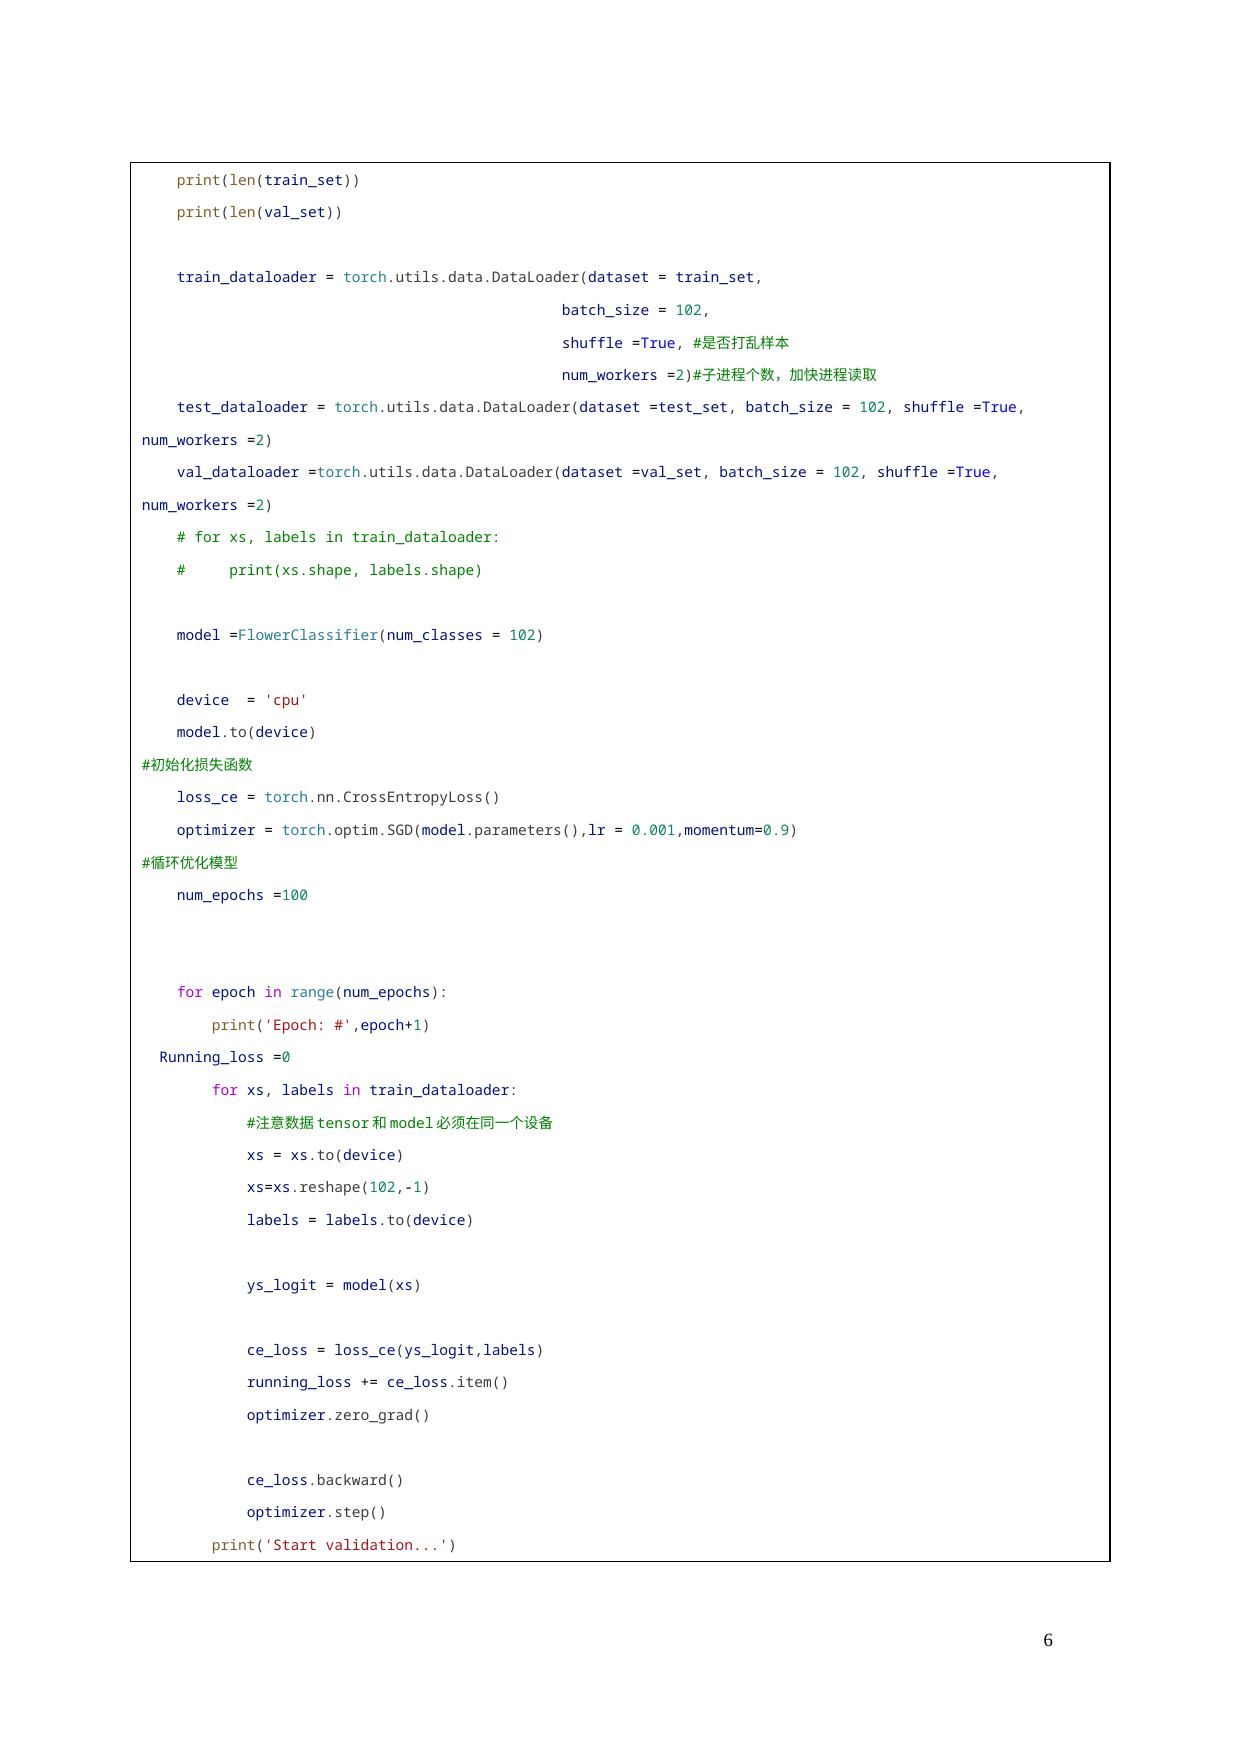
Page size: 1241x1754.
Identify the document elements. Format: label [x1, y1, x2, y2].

table_cell [131, 163, 1109, 1561]
